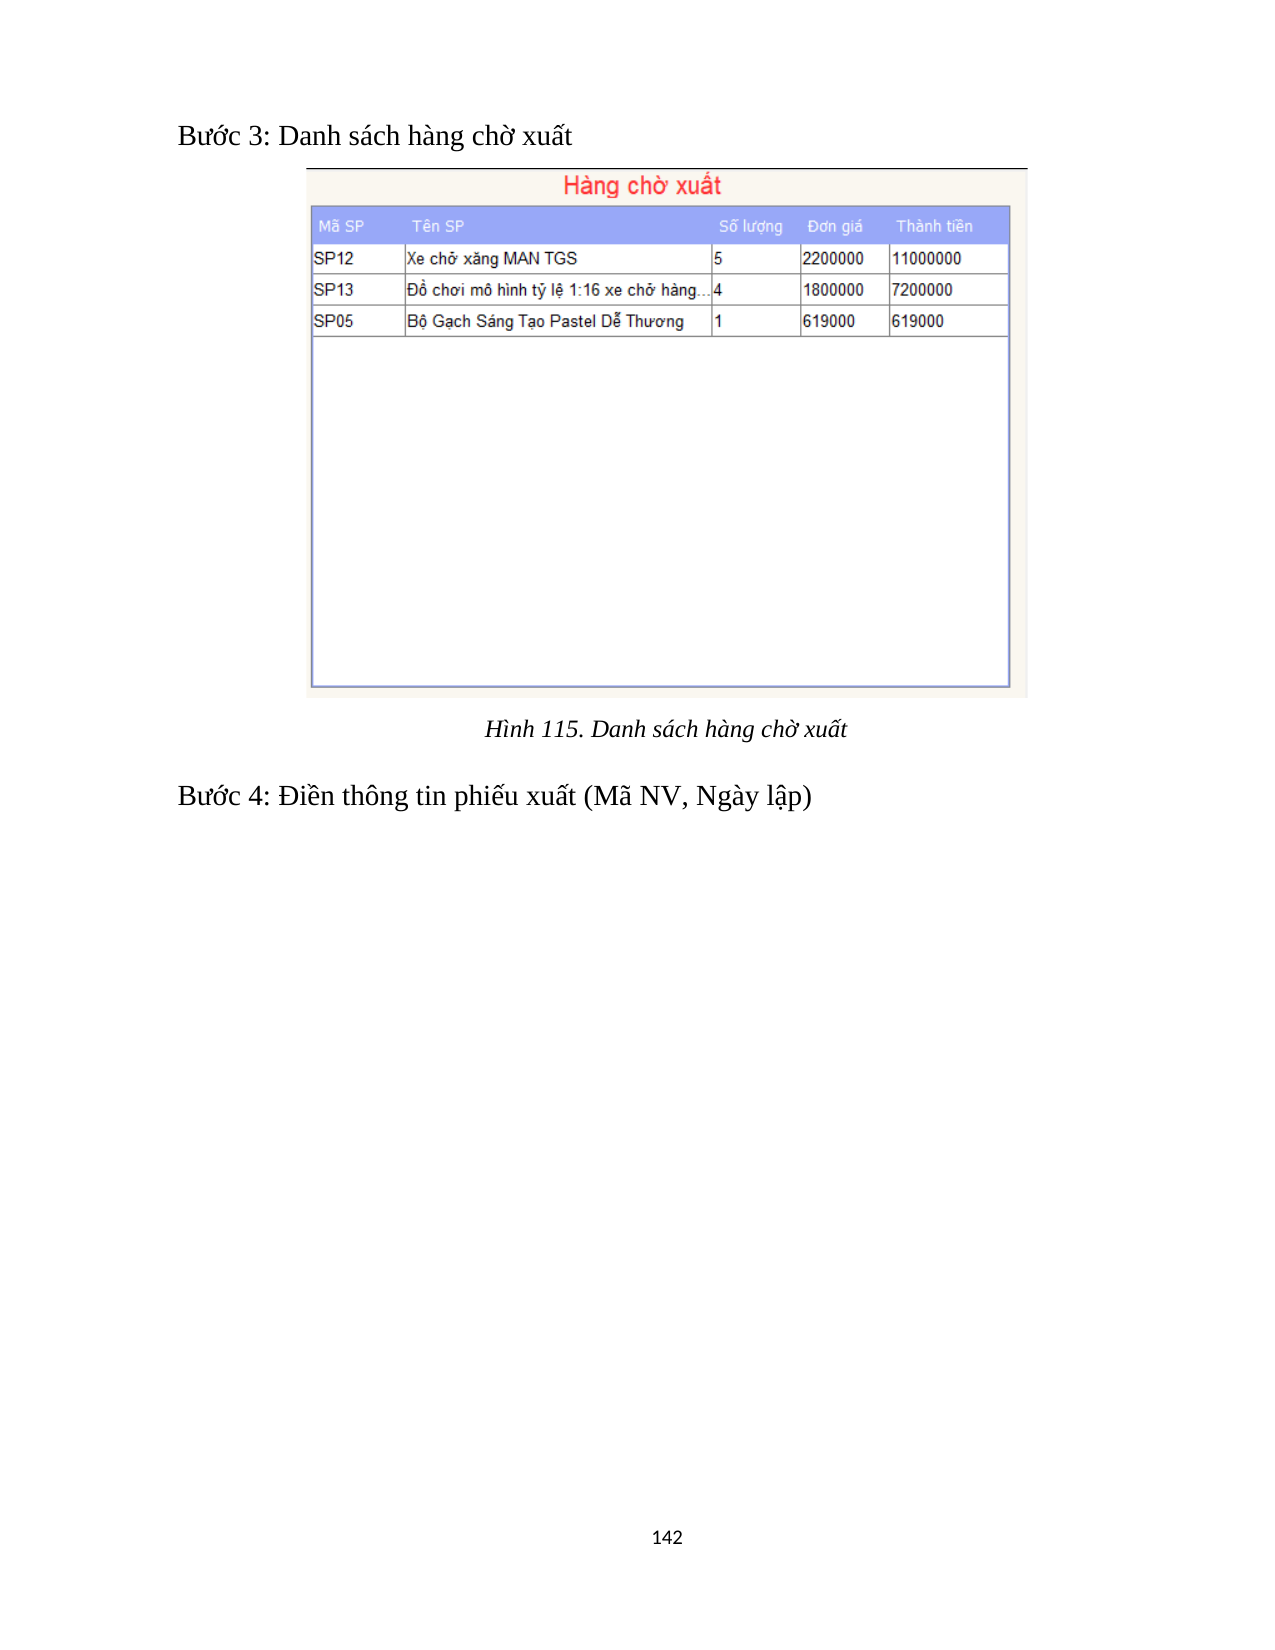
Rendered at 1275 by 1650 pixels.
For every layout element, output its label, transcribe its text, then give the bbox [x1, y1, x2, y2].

text Bước 4: Điền thông tin phiếu xuất (Mã NV, Ngày lập) [177, 778, 1157, 811]
text Bước 3: Danh sách hàng chờ xuất [177, 118, 1157, 152]
picture [306, 168, 1028, 698]
